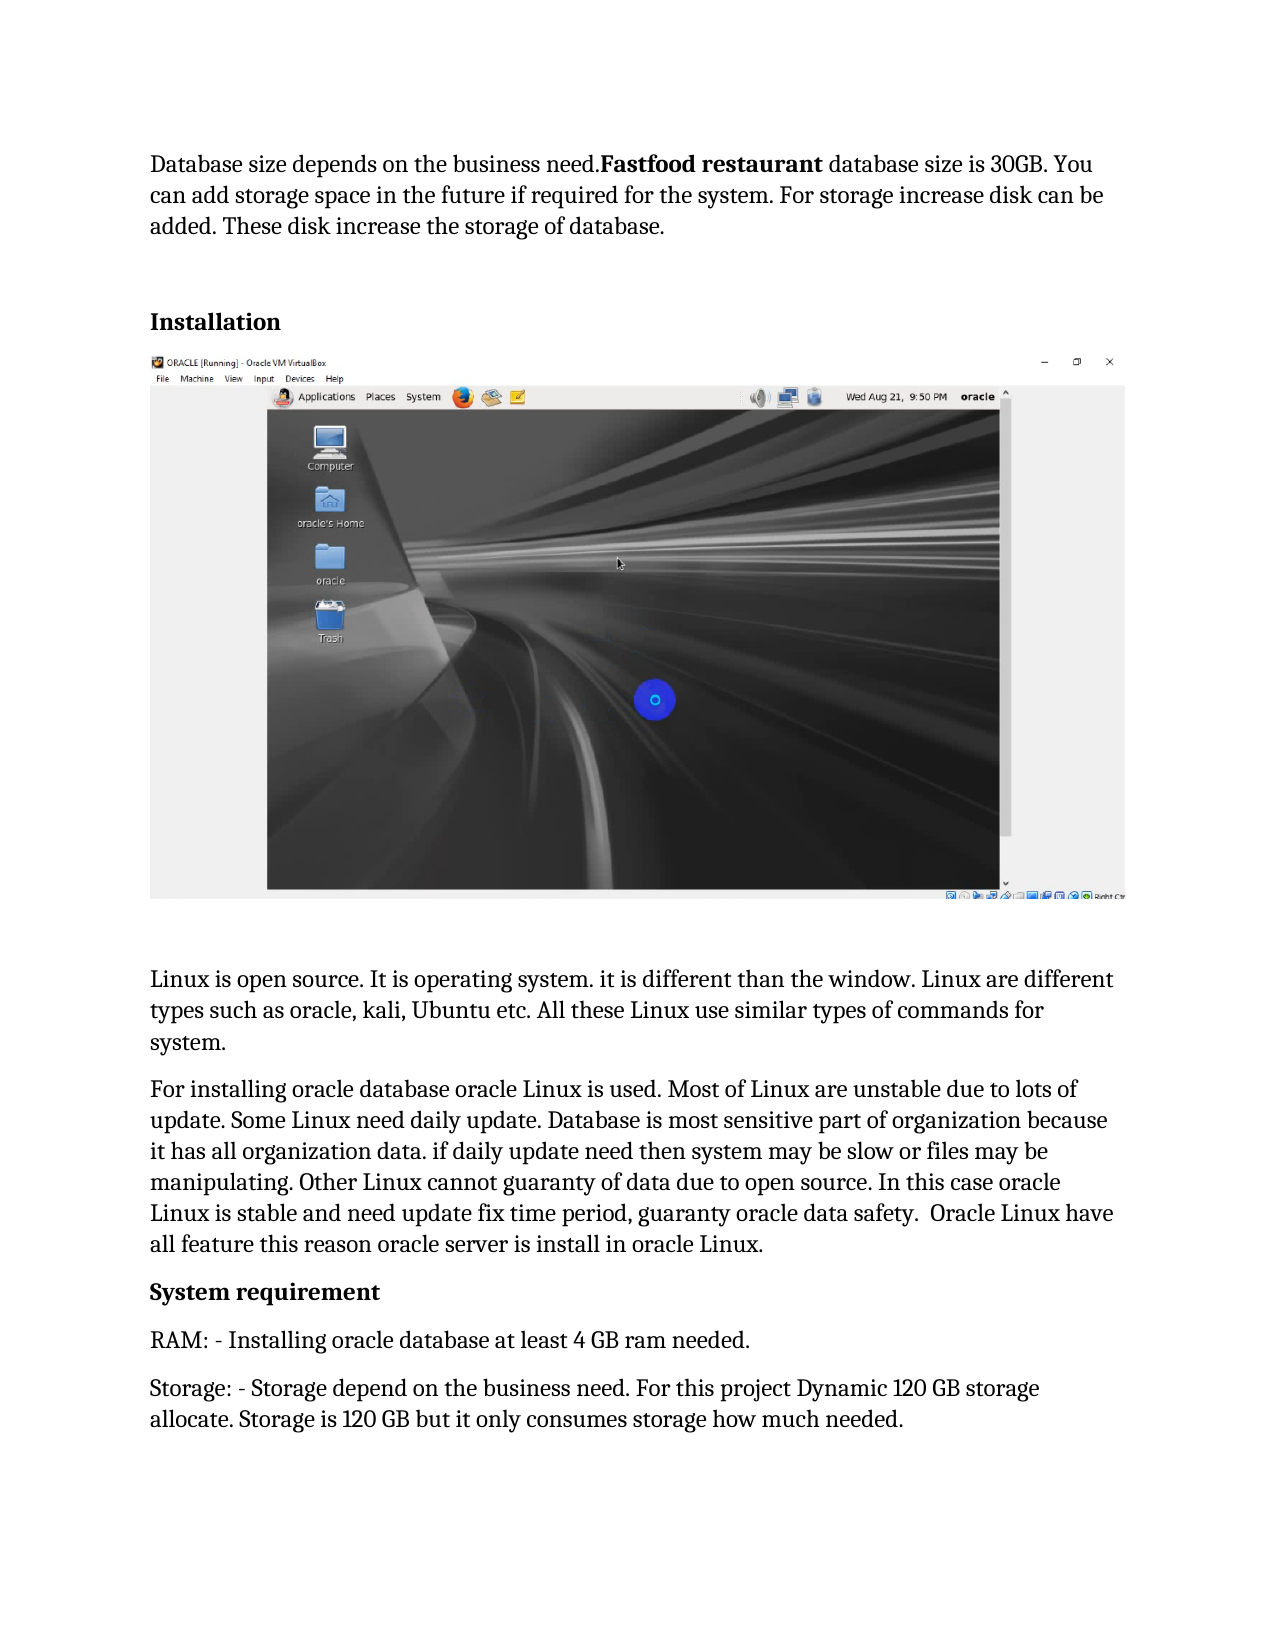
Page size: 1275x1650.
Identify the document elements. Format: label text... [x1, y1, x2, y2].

text RAM: - Installing oracle database at least 4 GB ram needed. [150, 1326, 1125, 1354]
text For installing oracle database oracle Linux is used. Most of Linux are unstable due to lots of update. Some Linux need daily update. Database is most sensitive part of organization because it has all organization data. if daily update need then system may be slow or files may be manipulating. Other Linux cannot guaranty of data due to open source. In this case oracle Linux is stable and need update fix time period, guaranty oracle data safety. Oracle Linux have all feature this reason oracle server is install in oracle Linux. [150, 1075, 1125, 1259]
text Database size depends on the business need.Fastfood restaurant database size is 30GB. You can add storage space in the future if required for the system. For storage increase disk can be added. These disk increase the storage of database. [150, 150, 1125, 241]
text System requirement [150, 1278, 1125, 1307]
text Installation [150, 307, 1125, 336]
text Linux is open source. It is operating system. it is different than the window. Linux are different types such as oracle, kali, Ubuntu etc. All these Linux use similar types of commands for system. [150, 965, 1125, 1056]
picture [150, 355, 1125, 899]
text Storage: - Storage depend on the business need. For this project Dynamic 120 GB storage allocate. Storage is 120 GB but it only consumes storage how much needed. [150, 1373, 1125, 1433]
